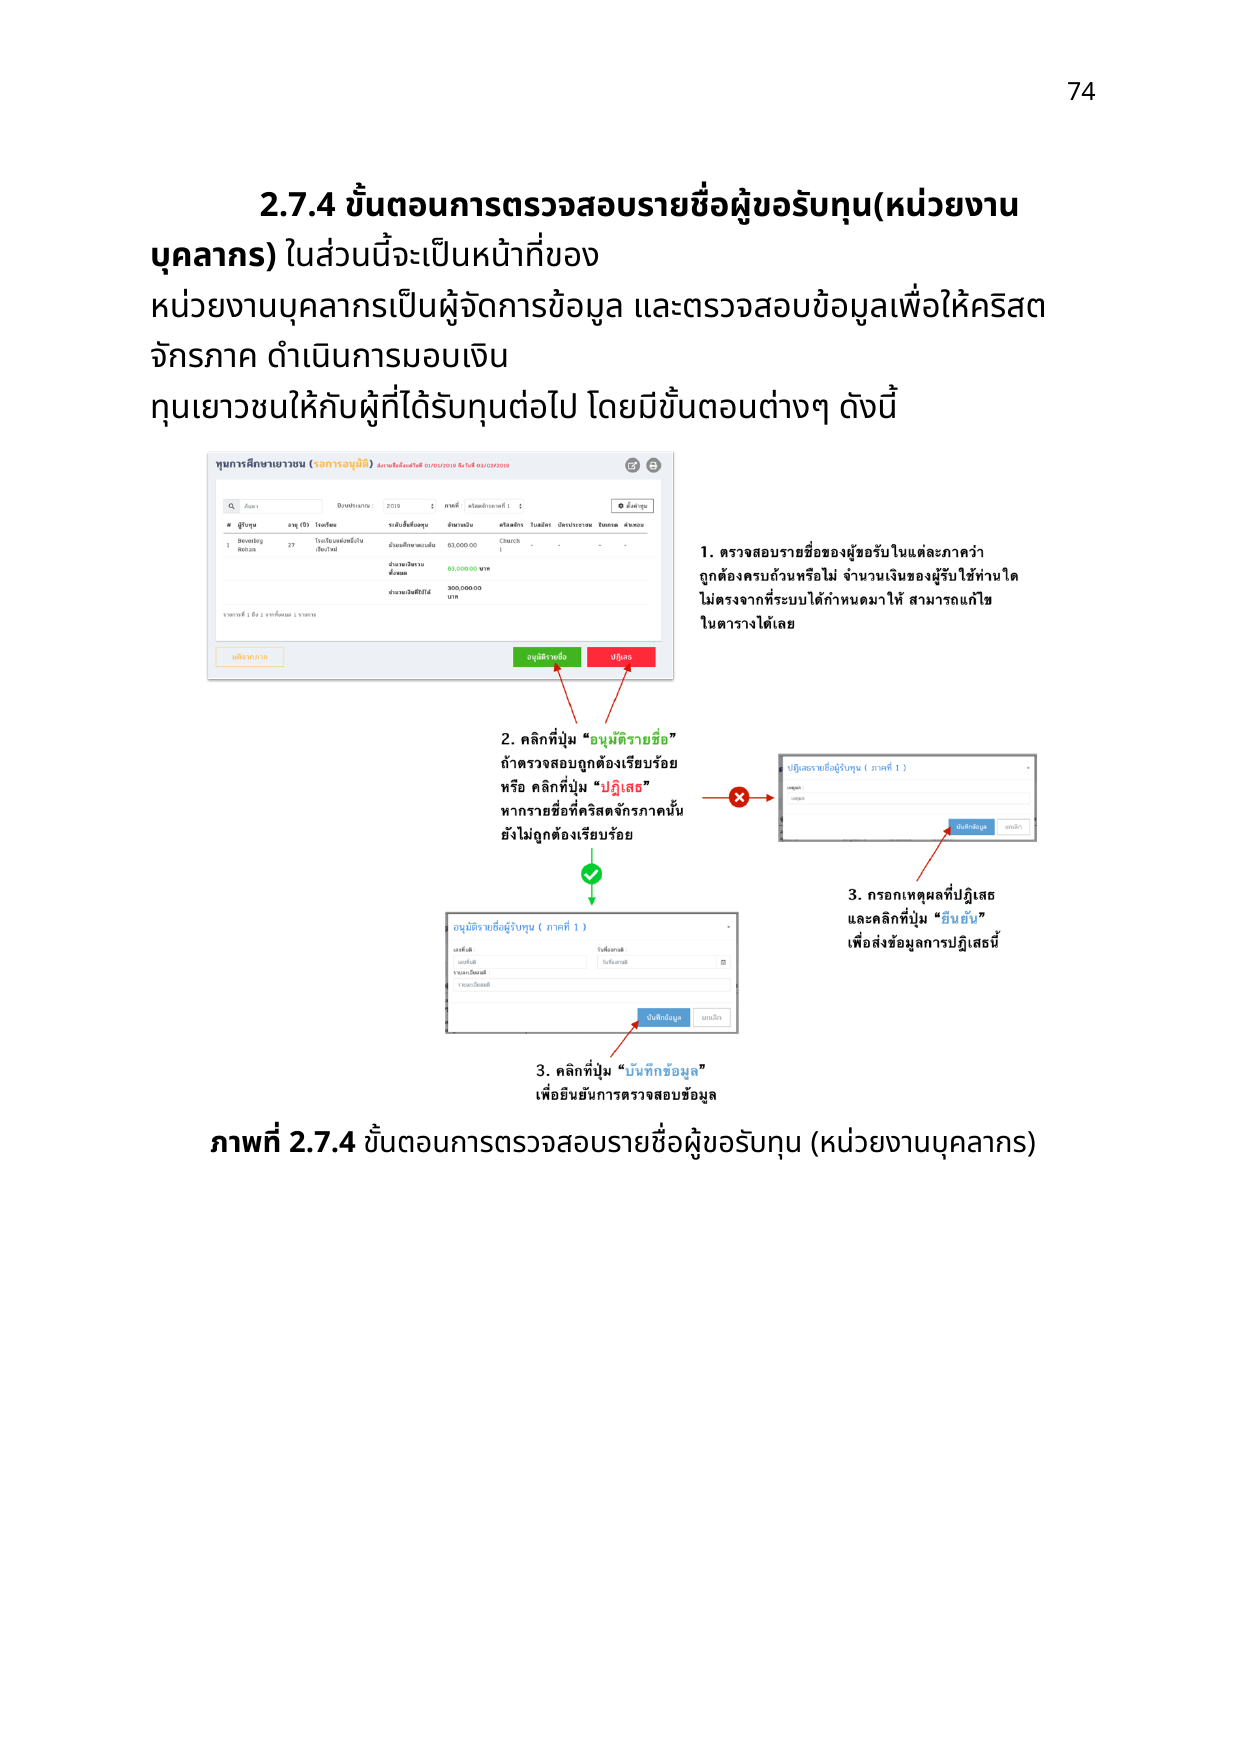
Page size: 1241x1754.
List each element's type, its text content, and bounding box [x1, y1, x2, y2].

text ทุนเยาวชนให้กับผู้ที่ได้รับทุนต่อไป โดยมีขั้นตอนต่างๆ ดังนี้ [150, 383, 1096, 433]
picture [194, 433, 1051, 1122]
text หน่วยงานบุคลากรเป็นผู้จัดการข้อมูล และตรวจสอบข้อมูลเพื่อให้คริสตจักรภาค ดำเนินการมอบเงิน [150, 282, 1096, 383]
text ภาพที่ 2.7.4 ขั้นตอนการตรวจสอบรายชื่อผู้ขอรับทุน (หน่วยงานบุคลากร) [150, 1121, 1096, 1165]
text 2.7.4 ขั้นตอนการตรวจสอบรายชื่อผู้ขอรับทุน(หน่วยงานบุคลากร) ในส่วนนี้จะเป็นหน้าที่ของ [150, 181, 1096, 282]
